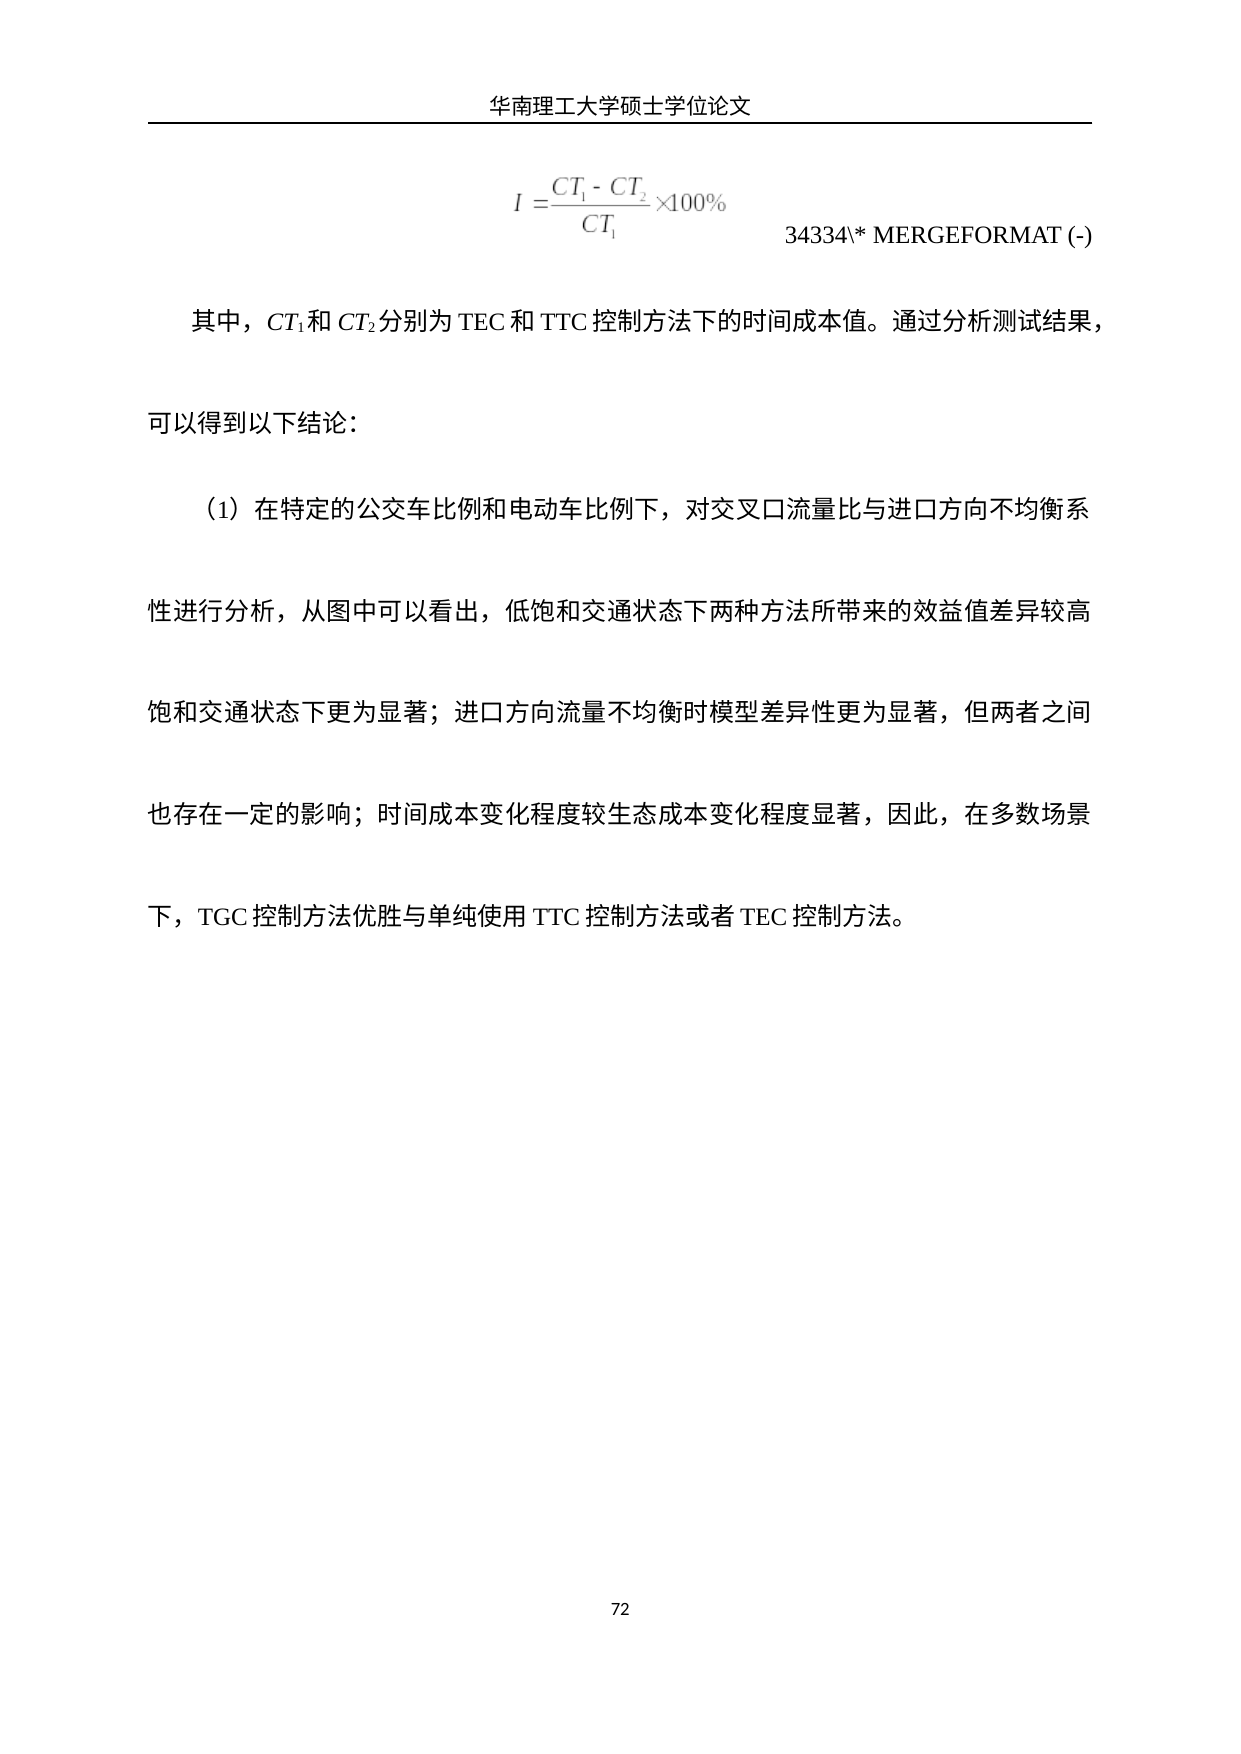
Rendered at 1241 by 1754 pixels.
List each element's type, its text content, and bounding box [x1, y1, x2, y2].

text （1）在特定的公交车比例和电动车比例下，对交叉口流量比与进口方向不均衡系性进行分析，从图中可以看出，低饱和交通状态下两种方法所带来的效益值差异较高饱和交通状态下更为显著；进口方向流量不均衡时模型差异性更为显著，但两者之间也存在一定的影响；时间成本变化程度较生态成本变化程度显著，因此，在多数场景下，TGC控制方法优胜与单纯使用TTC控制方法或者TEC控制方法。 [148, 473, 1092, 949]
text 其中，CT1和CT2分别为TEC和TTC控制方法下的时间成本值。通过分析测试结果，可以得到以下结论： [148, 285, 1092, 455]
